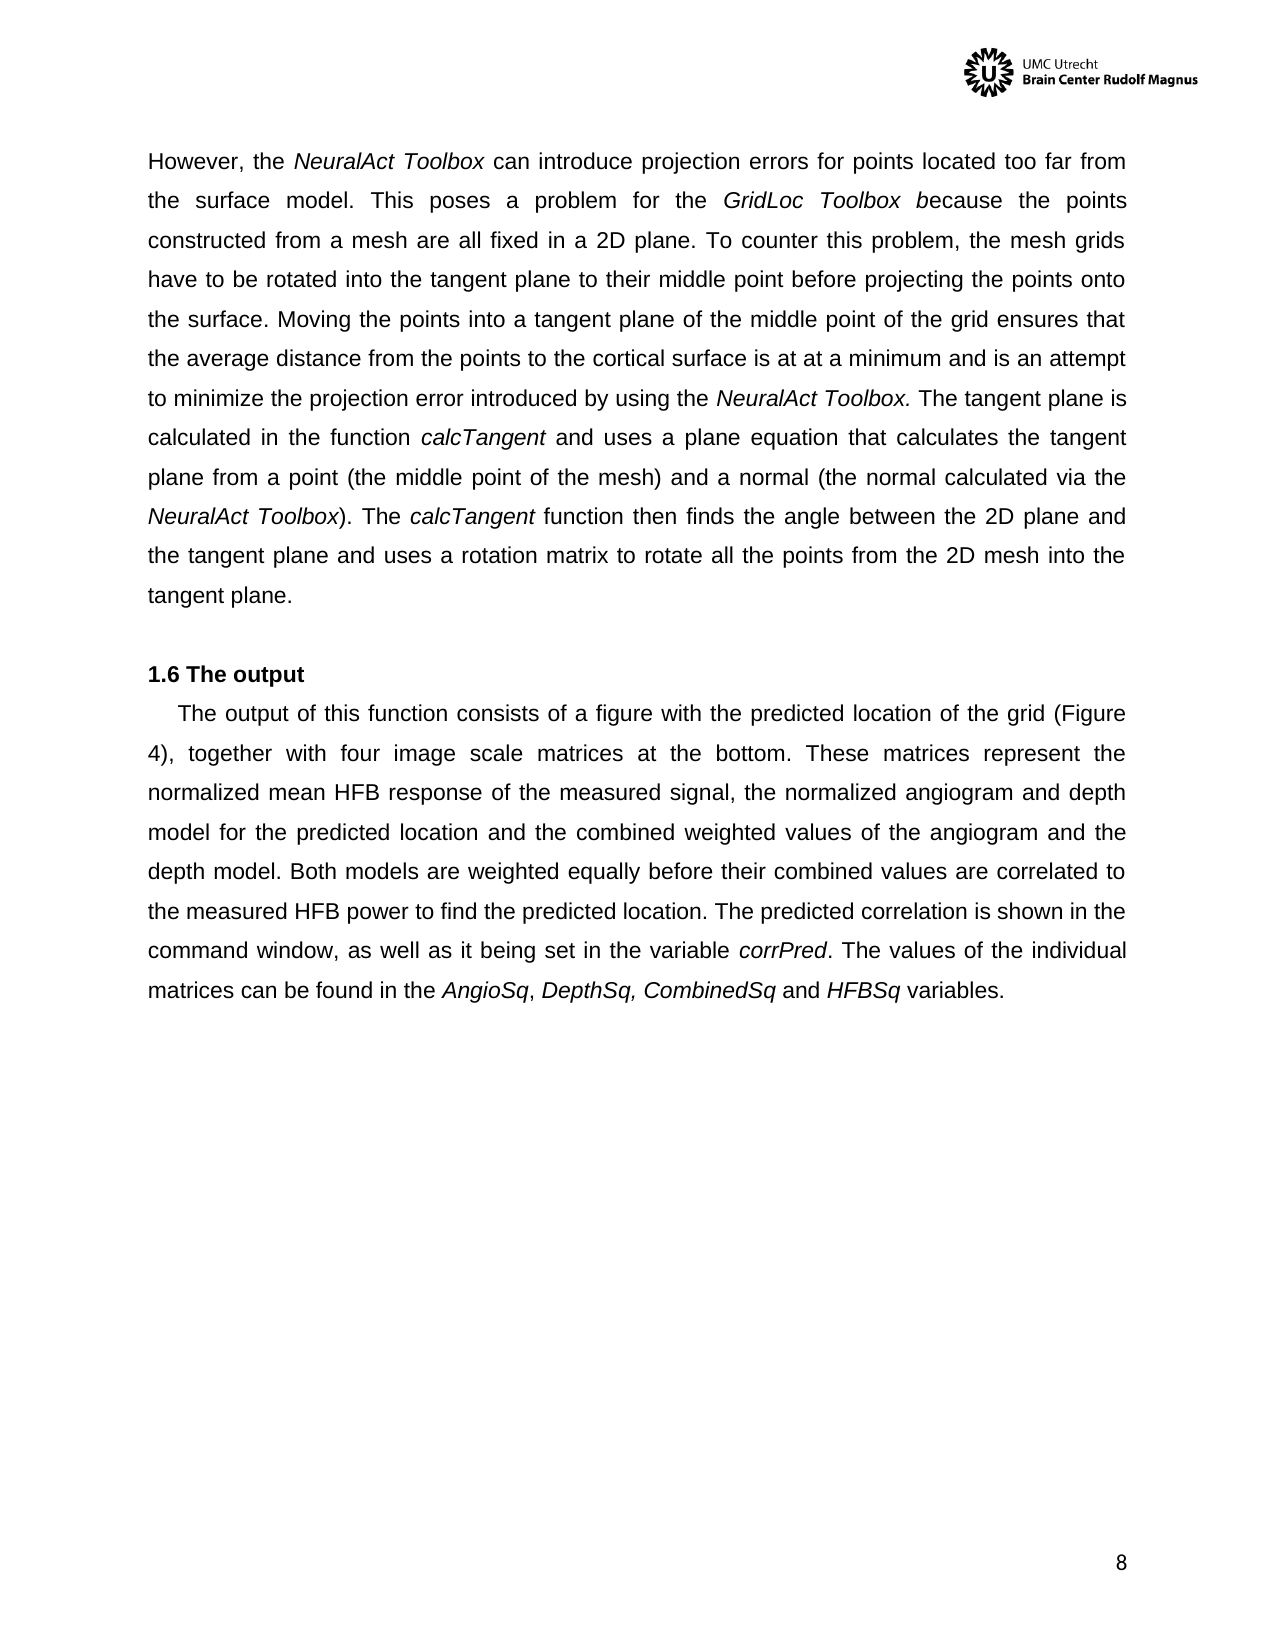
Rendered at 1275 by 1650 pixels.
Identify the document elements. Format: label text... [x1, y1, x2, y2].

list The output of this function consists of a figure with the predicted location of the grid (Figure 4), together with four image scale matrices at the bottom. These matrices represent the normalized mean HFB response of the measured signal, the normalized angiogram and depth model for the predicted location and the combined weighted values of the angiogram and the depth model. Both models are weighted equally before their combined values are correlated to the measured HFB power to find the predicted location. The predicted correlation is shown in the command window, as well as it being set in the variable corrPred. The values of the individual matrices can be found in the AngioSq, DepthSq, CombinedSq and HFBSq variables. [148, 700, 1127, 1003]
picture [954, 38, 1208, 104]
text 1.6 The output [148, 661, 1127, 687]
list The toolbox constructs grids around the ROI points by applying a difference matrix with dimensions set in the subj_info structure. The ROI points and the grids are all constructed by use of the meshgrid function from Matlab, which creates a mesh with specified dimensions. This function is limited to specifying a set of points in a 2D plane. This means that every ROI point and electrode that has a fixed 3rd dimension needs to be projected onto the 3D cortical surface model. This is achieved via the NeuralAct Toolbox (Kubanek & Schalk, 2015). This toolbox projects a point onto a convex hull (hullcortex) surface model by finding the intersection of a vector calculated from the average normal vectors of vertices within a certain diameter (25 mm). However, the NeuralAct Toolbox can introduce projection errors for points located too far from the surface model. This poses a problem for the GridLoc Toolbox because the points constructed from a mesh are all fixed in a 2D plane. To counter this problem, the mesh grids have to be rotated into the tangent plane to their middle point before projecting the points onto the surface. Moving the points into a tangent plane of the middle point of the grid ensures that the average distance from the points to the cortical surface is at at a minimum and is an attempt to minimize the projection error introduced by using the NeuralAct Toolbox. The tangent plane is calculated in the function calcTangent and uses a plane equation that calculates the tangent plane from a point (the middle point of the mesh) and a normal (the normal calculated via the NeuralAct Toolbox). The calcTangent function then finds the angle between the 2D plane and the tangent plane and uses a rotation matrix to rotate all the points from the 2D mesh into the tangent plane. [148, 148, 1127, 608]
